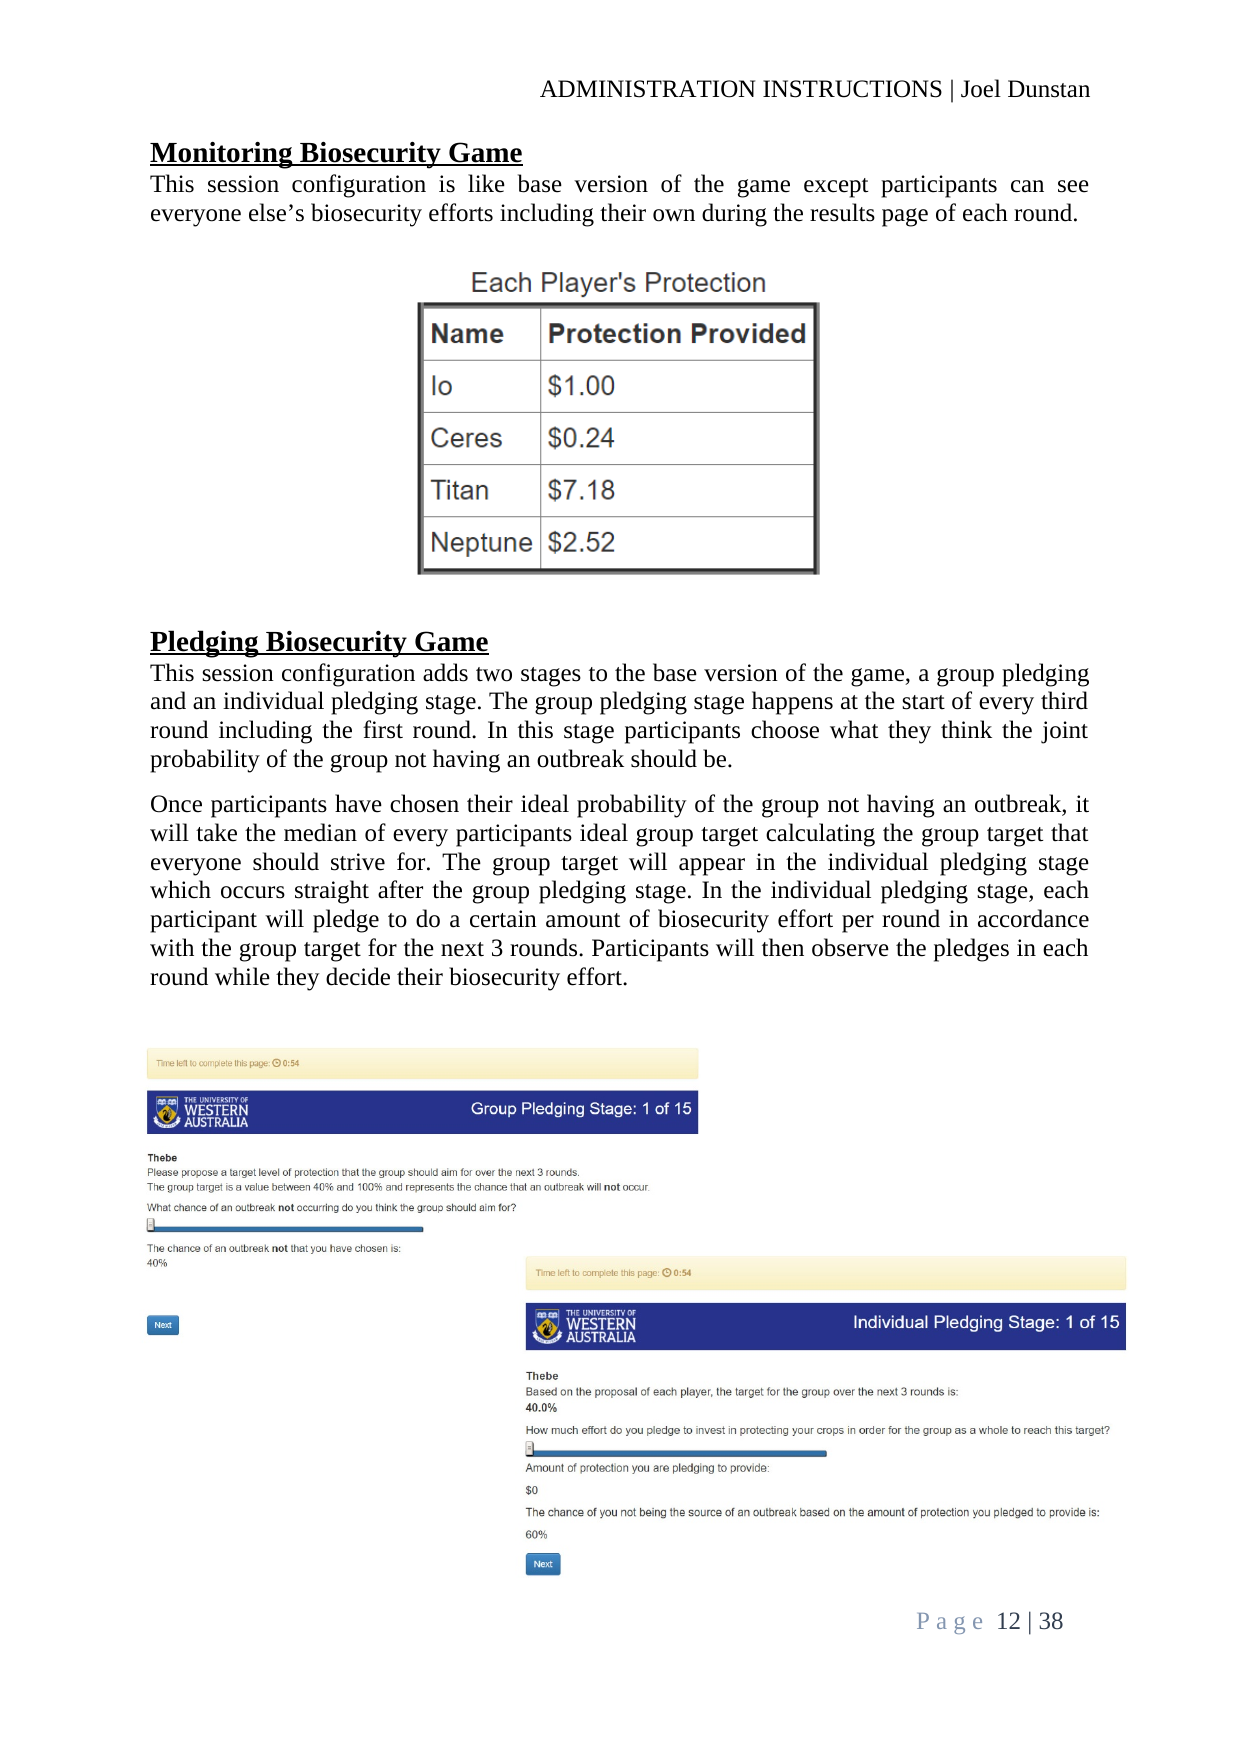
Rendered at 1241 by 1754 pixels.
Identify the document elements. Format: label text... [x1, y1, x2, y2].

text Once participants have chosen their ideal probability of the group not having an outbreak, it will take the median of every participants ideal group target calculating the group target that everyone should strive for. The group target will appear in the individual pledging stage which occurs straight after the group pledging stage. In the individual pledging stage, each participant will pledge to do a certain amount of biosecurity effort per round in accordance with the group target for the next 3 rounds. Participants will then observe the pledges in each round while they decide their biosecurity effort. [150, 789, 1090, 991]
text This session configuration is like base version of the game except participants can see everyone else’s biosecurity efforts including their own during the results page of each round. [150, 169, 1090, 226]
picture [107, 1025, 1166, 1592]
subtitle Monitoring Biosecurity Game [150, 135, 1090, 169]
picture [215, 245, 1013, 608]
text This session configuration adds two stages to the base version of the game, a group pledging and an individual pledging stage. The group pledging stage happens at the start of every third round including the first round. In this stage participants choose what they think the joint probability of the group not having an outbreak should be. [150, 658, 1090, 773]
